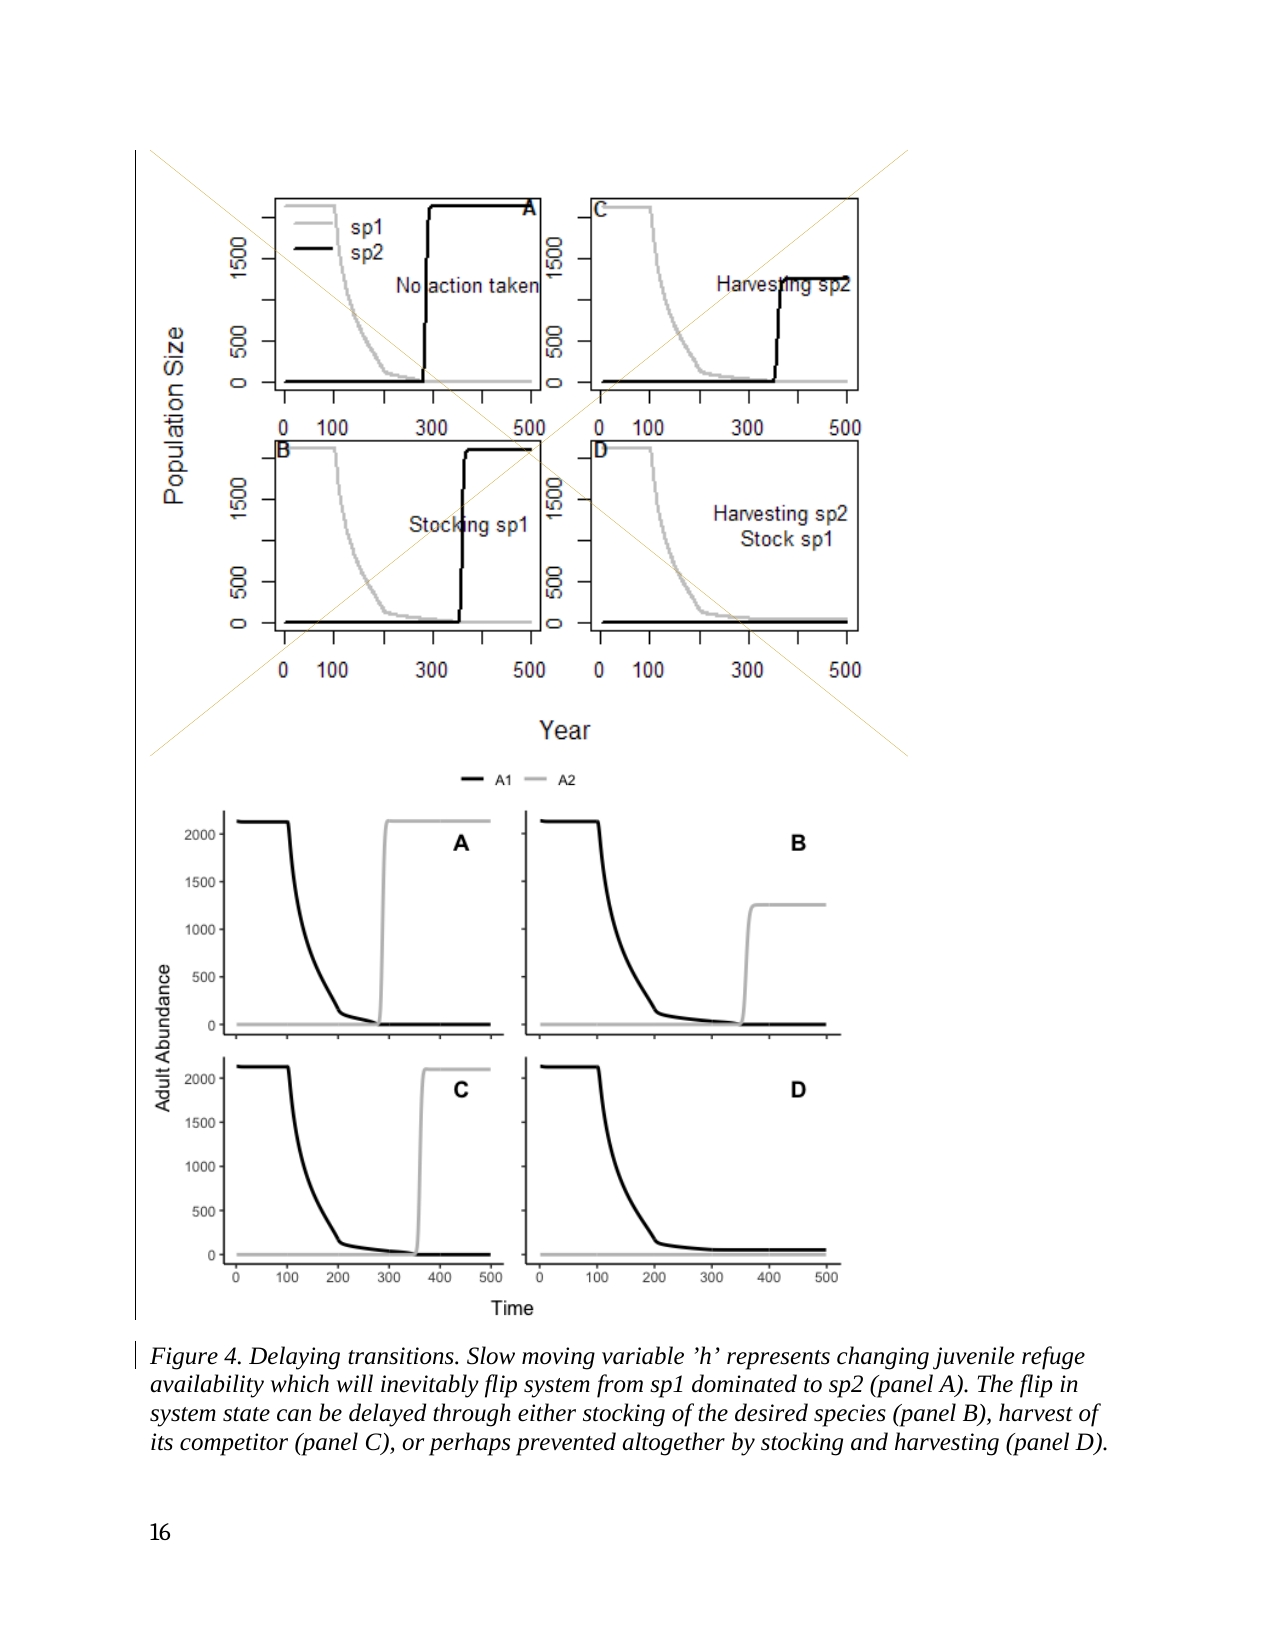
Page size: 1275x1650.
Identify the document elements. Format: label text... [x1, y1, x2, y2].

picture [531, 151, 908, 755]
text Figure 4. Delaying transitions. Slow moving variable ’h’ represents changing juvenile refuge availability which will inevitably flip system from sp1 dominated to sp2 (panel A). The flip in system state can be delayed through either stocking of the desired species (panel B), harvest of its competitor (panel C), or perhaps prevented altogether by stocking and harvesting (panel D). [150, 1341, 1125, 1456]
picture [152, 150, 906, 452]
picture [150, 454, 907, 1320]
picture [150, 151, 527, 755]
